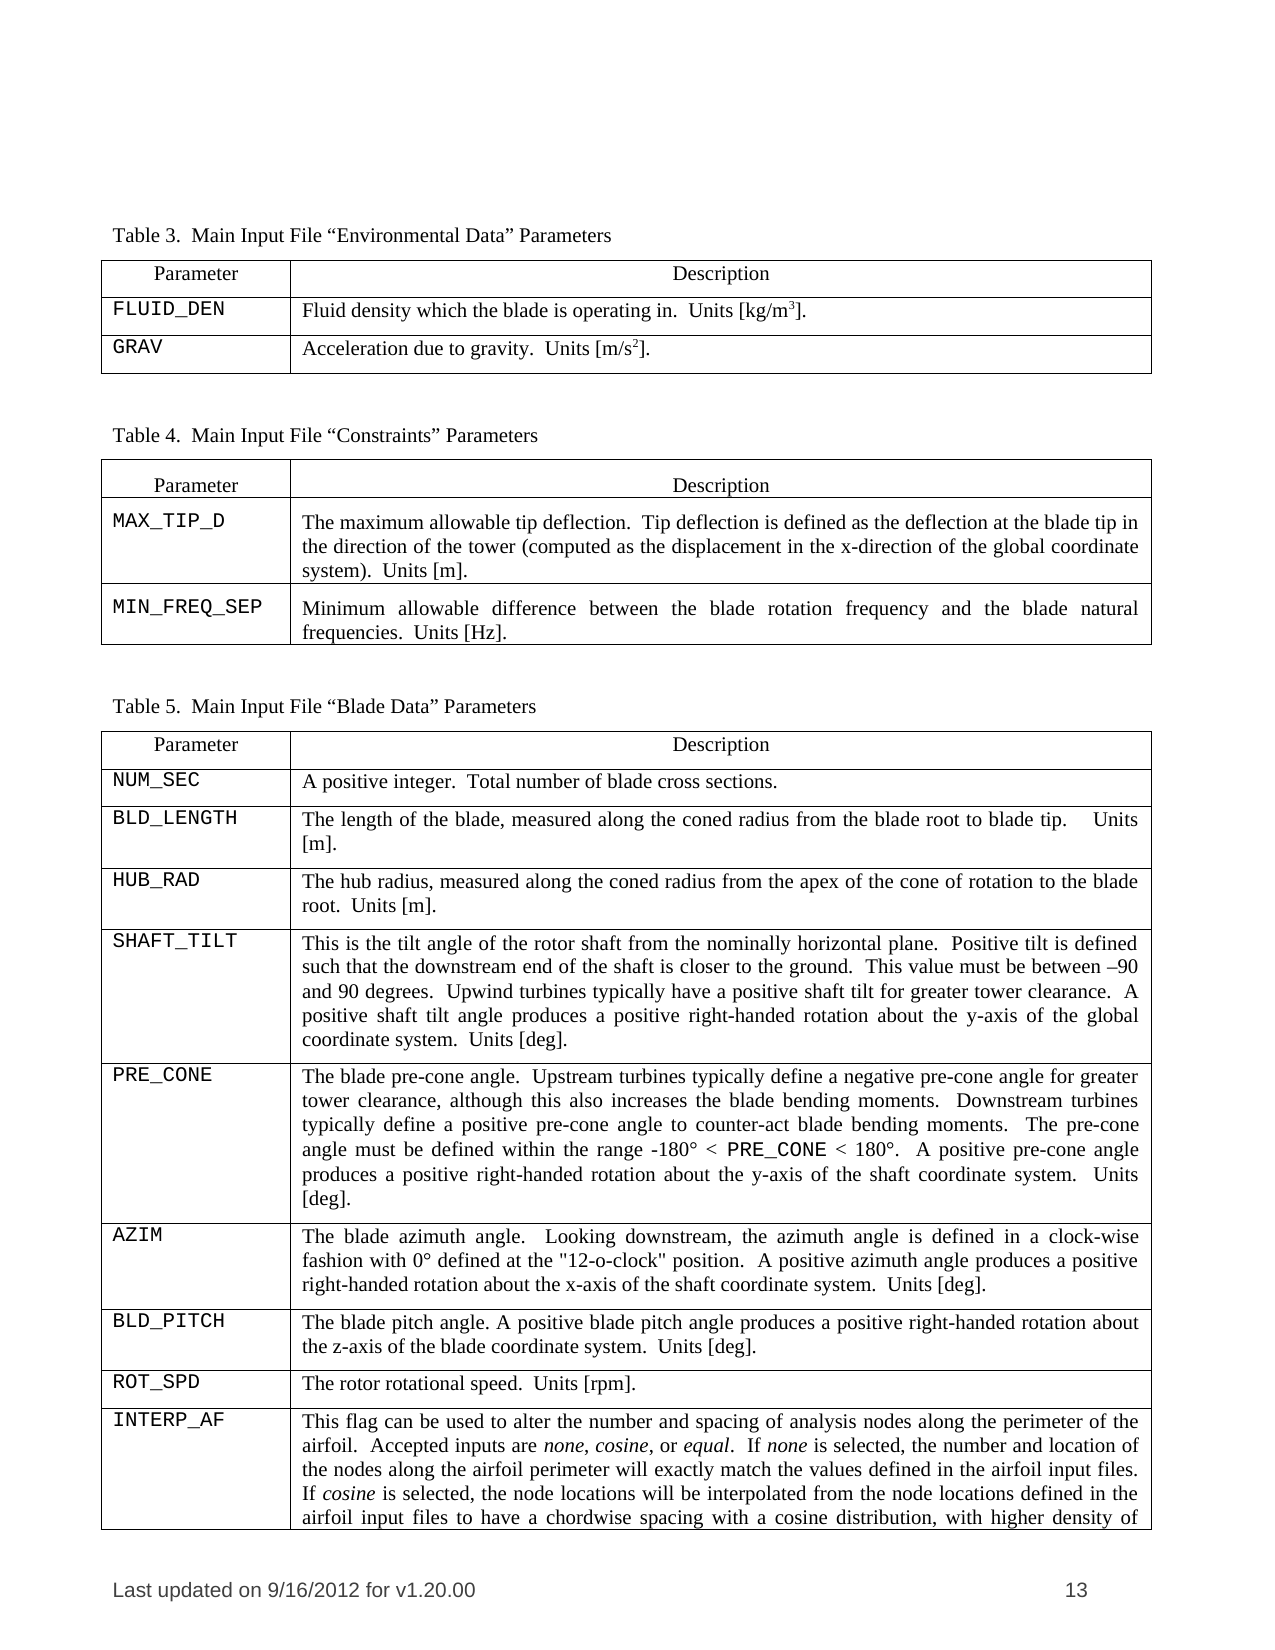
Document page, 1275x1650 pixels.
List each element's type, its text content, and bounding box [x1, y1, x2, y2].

table_cell MAX_TIP_D [102, 498, 290, 582]
table_cell BLD_LENGTH [102, 807, 290, 868]
table_cell The maximum allowable tip deflection. Tip deflection is defined as the deflection at the blade tip in the direction of the tower (computed as the displacement in the x-direction of the global coordinate system). Units [m]. [291, 498, 1151, 582]
table_cell NUM_SEC [102, 770, 290, 806]
table_cell The rotor rotational speed. Units [rpm]. [291, 1371, 1151, 1408]
table_cell Minimum allowable difference between the blade rotation frequency and the blade natural frequencies. Units [Hz]. [291, 584, 1151, 644]
table_cell FLUID_DEN [102, 298, 290, 335]
table_header Parameter [102, 460, 290, 497]
table_cell SHAFT_TILT [102, 930, 290, 1063]
table_cell The hub radius, measured along the coned radius from the apex of the cone of rotation to the blade root. Units [m]. [291, 869, 1151, 929]
text Table 3. Main Input File “Environmental Data” Parameters [112, 223, 1162, 247]
table_cell HUB_RAD [102, 869, 290, 929]
table_header Description [291, 460, 1151, 497]
table_header Parameter [102, 732, 290, 768]
table_header Description [291, 732, 1151, 768]
table_cell A positive integer. Total number of blade cross sections. [291, 770, 1151, 806]
table_header Parameter [102, 261, 290, 297]
text Table 5. Main Input File “Blade Data” Parameters [112, 694, 1162, 718]
table_cell Acceleration due to gravity. Units [m/s2]. [291, 336, 1151, 372]
table_cell BLD_PITCH [102, 1310, 290, 1370]
table_cell Fluid density which the blade is operating in. Units [kg/m3]. [291, 298, 1151, 335]
table_cell MIN_FREQ_SEP [102, 584, 290, 644]
text Table 4. Main Input File “Constraints” Parameters [112, 423, 1162, 447]
table_cell The length of the blade, measured along the coned radius from the blade root to blade tip. Units [m]. [291, 807, 1151, 868]
table_cell This is the tilt angle of the rotor shaft from the nominally horizontal plane. Positive tilt is defined such that the downstream end of the shaft is closer to the ground. This value must be between –90 and 90 degrees. Upwind turbines typically have a positive shaft tilt for greater tower clearance. A positive shaft tilt angle produces a positive right-handed rotation about the y-axis of the global coordinate system. Units [deg]. [291, 930, 1151, 1063]
table_cell ROT_SPD [102, 1371, 290, 1408]
table_cell INTERP_AF [102, 1409, 290, 1529]
table_cell AZIM [102, 1224, 290, 1308]
table_cell The blade pre-cone angle. Upstream turbines typically define a negative pre-cone angle for greater tower clearance, although this also increases the blade bending moments. Downstream turbines typically define a positive pre-cone angle to counter-act blade bending moments. The pre-cone angle must be defined within the range -180° < PRE_CONE < 180°. A positive pre-cone angle produces a positive right-handed rotation about the y-axis of the shaft coordinate system. Units [deg]. [291, 1064, 1151, 1223]
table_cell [291, 1409, 1151, 1529]
table_cell The blade pitch angle. A positive blade pitch angle produces a positive right-handed rotation about the z-axis of the blade coordinate system. Units [deg]. [291, 1310, 1151, 1370]
table_header Description [291, 261, 1151, 297]
table_cell GRAV [102, 336, 290, 372]
table_cell PRE_CONE [102, 1064, 290, 1223]
table_cell The blade azimuth angle. Looking downstream, the azimuth angle is defined in a clock-wise fashion with 0° defined at the "12-o-clock" position. A positive azimuth angle produces a positive right-handed rotation about the x-axis of the shaft coordinate system. Units [deg]. [291, 1224, 1151, 1308]
